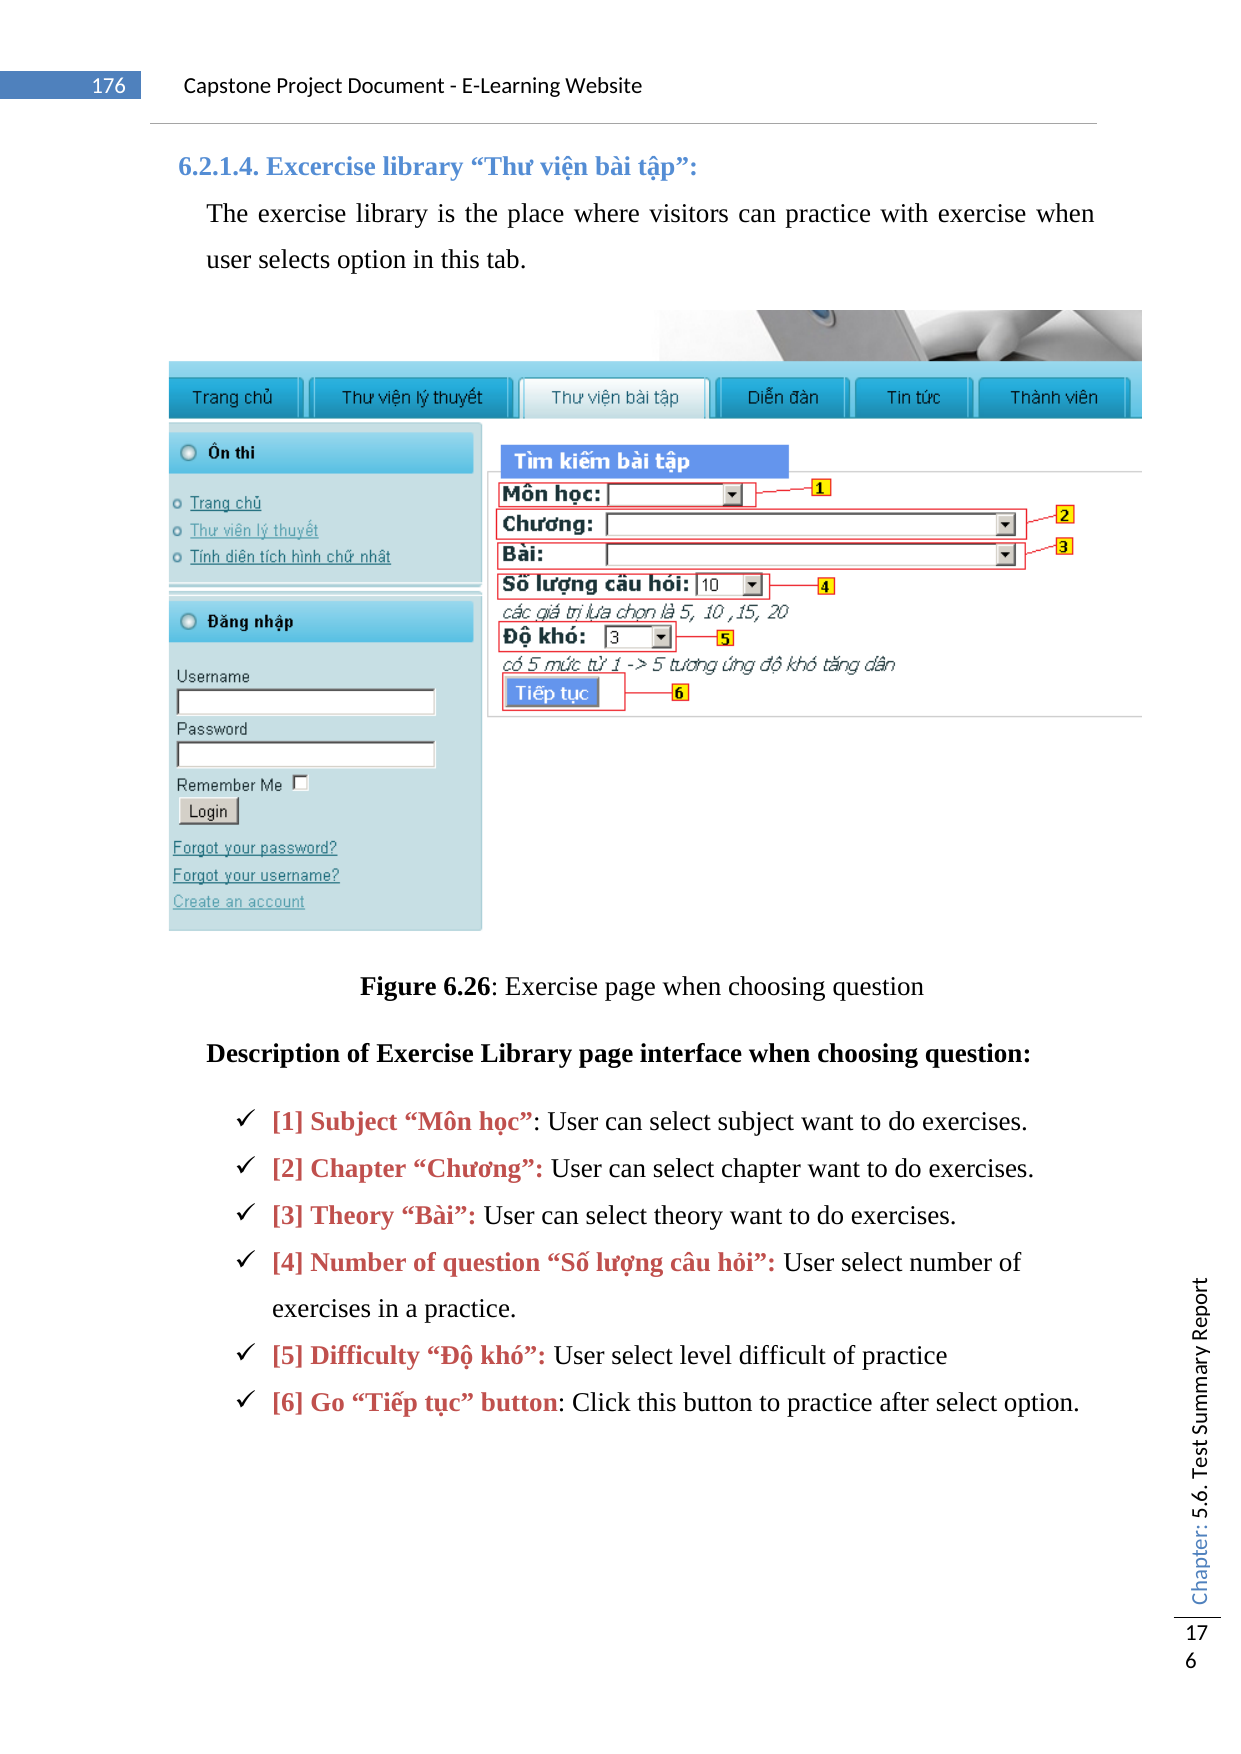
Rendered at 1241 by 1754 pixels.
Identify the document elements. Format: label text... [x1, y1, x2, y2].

text Description of Exercise Library page interface when choosing question: [206, 1037, 1097, 1069]
list [1] Subject “Môn học”: User can select subject want to do exercises. [234, 1105, 1097, 1136]
list [5] Difficulty “Độ khó”: User select level difficult of practice [234, 1339, 1097, 1370]
list [6] Go “Tiếp tục” button: Click this button to practice after select option. [234, 1386, 1097, 1417]
text Figure 6.26: Exercise page when choosing question [187, 970, 1097, 1001]
list [3] Theory “Bài”: User can select theory want to do exercises. [234, 1199, 1097, 1230]
subtitle 6.2.1.4. Excercise library “Thư viện bài tập”: [178, 150, 1097, 181]
picture [168, 310, 1142, 936]
list [2] Chapter “Chương”: User can select chapter want to do exercises. [234, 1152, 1097, 1183]
list [4] Number of question “Số lượng câu hỏi”: User select number of exercises in a practice. [234, 1246, 1097, 1323]
text The exercise library is the place where visitors can practice with exercise when user selects option in this tab. [206, 197, 1097, 274]
